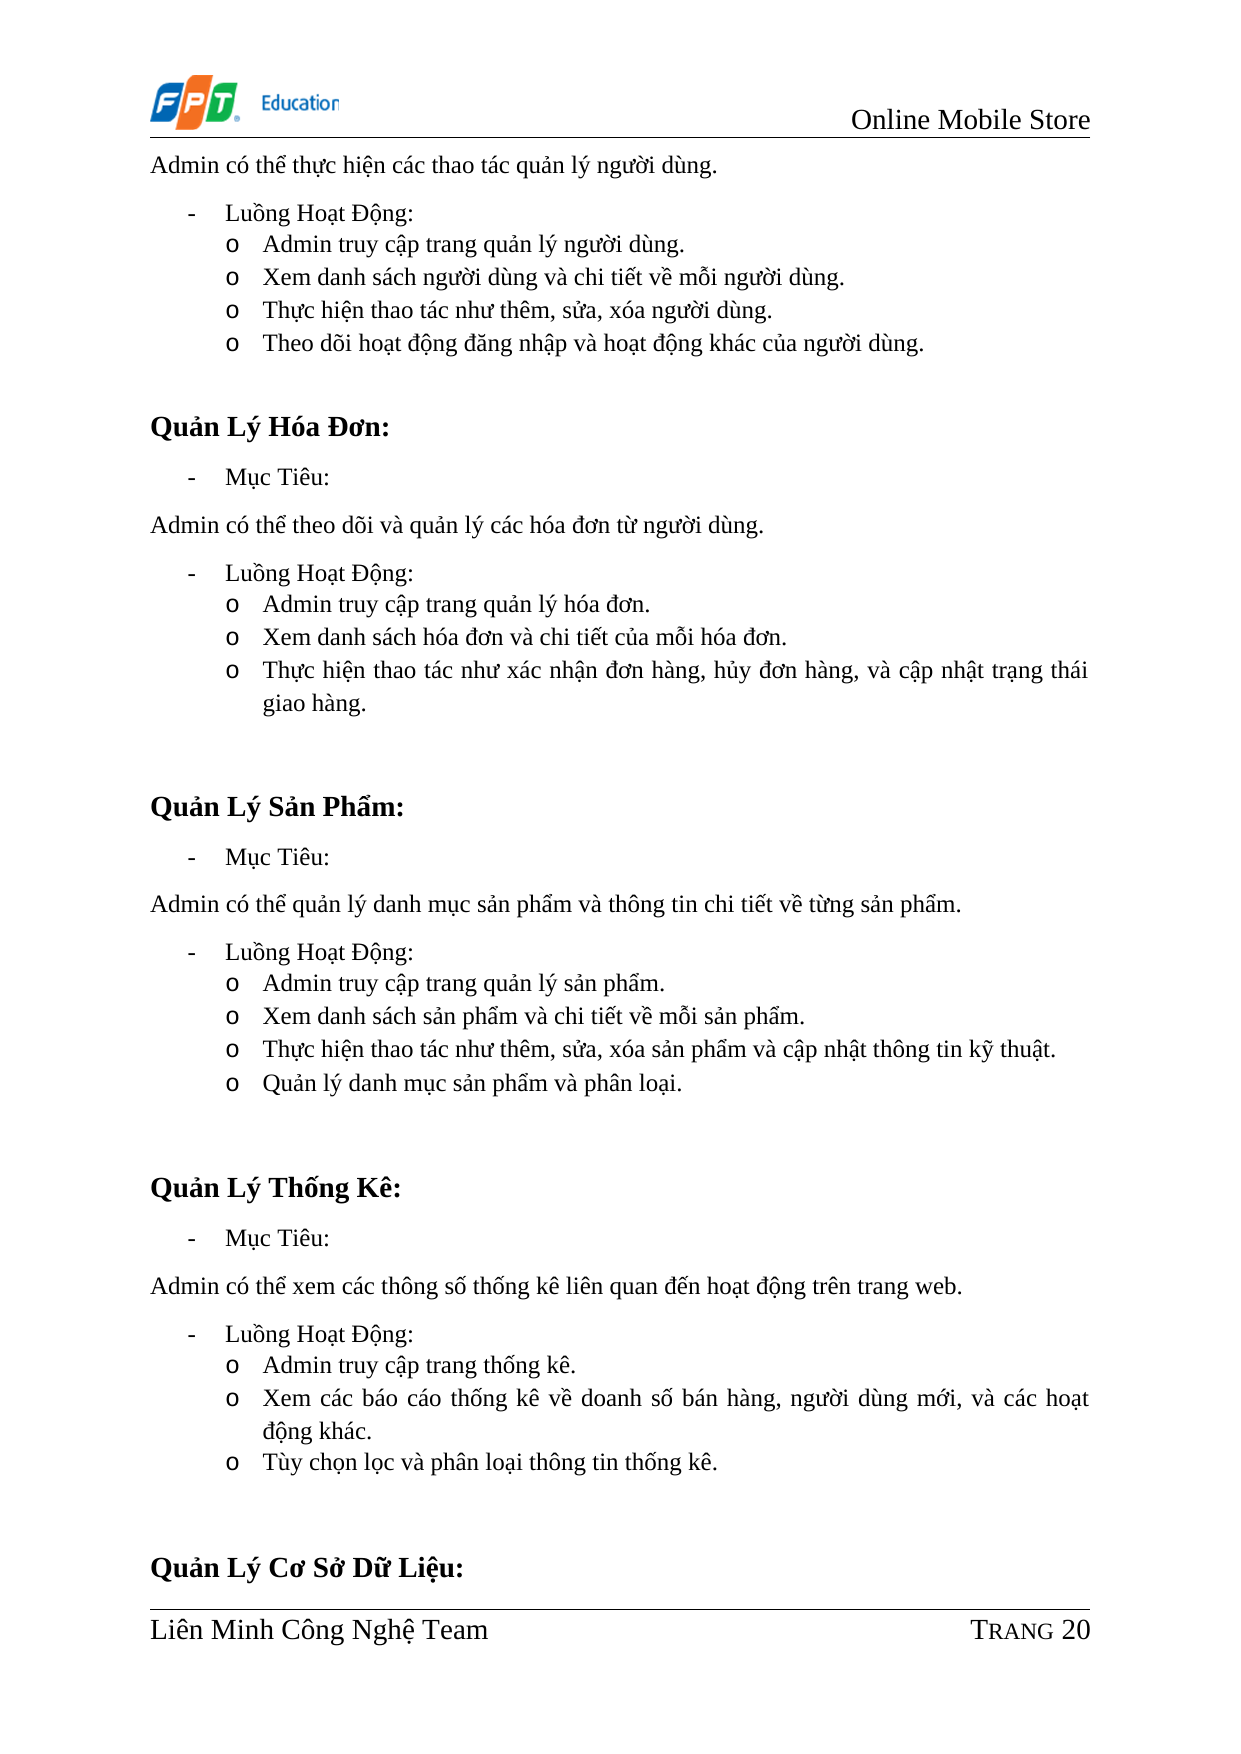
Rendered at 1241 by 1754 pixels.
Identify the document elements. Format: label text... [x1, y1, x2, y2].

text Quản Lý Cơ Sở Dữ Liệu: [150, 1550, 1090, 1583]
list Xem danh sách người dùng và chi tiết về mỗi người dùng. [225, 262, 1090, 293]
list Tùy chọn lọc và phân loại thông tin thống kê. [225, 1447, 1090, 1478]
text Quản Lý Sản Phẩm: [150, 789, 1090, 822]
list Xem các báo cáo thống kê về doanh số bán hàng, người dùng mới, và các hoạt động khác. [225, 1383, 1090, 1445]
text Admin có thể xem các thông số thống kê liên quan đến hoạt động trên trang web. [150, 1271, 1090, 1300]
list Thực hiện thao tác như thêm, sửa, xóa người dùng. [225, 295, 1090, 326]
text Admin có thể thực hiện các thao tác quản lý người dùng. [150, 150, 1090, 179]
list Xem danh sách hóa đơn và chi tiết của mỗi hóa đơn. [225, 622, 1090, 653]
list Xem danh sách sản phẩm và chi tiết về mỗi sản phẩm. [225, 1001, 1090, 1032]
list Luồng Hoạt Động: [187, 1319, 1090, 1347]
list Admin truy cập trang quản lý người dùng. [225, 229, 1090, 259]
list Quản lý danh mục sản phẩm và phân loại. [225, 1068, 1090, 1098]
text Admin có thể theo dõi và quản lý các hóa đơn từ người dùng. [150, 510, 1090, 539]
list Admin truy cập trang thống kê. [225, 1350, 1090, 1381]
list Luồng Hoạt Động: [187, 937, 1090, 966]
list Luồng Hoạt Động: [187, 198, 1090, 226]
text Admin có thể quản lý danh mục sản phẩm và thông tin chi tiết về từng sản phẩm. [150, 889, 1090, 918]
list Thực hiện thao tác như xác nhận đơn hàng, hủy đơn hàng, và cập nhật trạng thái giao hàng. [225, 655, 1090, 717]
list Admin truy cập trang quản lý sản phẩm. [225, 968, 1090, 999]
list Admin truy cập trang quản lý hóa đơn. [225, 589, 1090, 619]
picture [150, 75, 339, 130]
list Theo dõi hoạt động đăng nhập và hoạt động khác của người dùng. [225, 328, 1090, 359]
list Thực hiện thao tác như thêm, sửa, xóa sản phẩm và cập nhật thông tin kỹ thuật. [225, 1034, 1090, 1065]
list Mục Tiêu: [187, 842, 1090, 870]
list Mục Tiêu: [187, 1223, 1090, 1252]
list Mục Tiêu: [187, 462, 1090, 491]
text Quản Lý Hóa Đơn: [150, 409, 1090, 443]
text Quản Lý Thống Kê: [150, 1170, 1090, 1204]
list Luồng Hoạt Động: [187, 558, 1090, 586]
